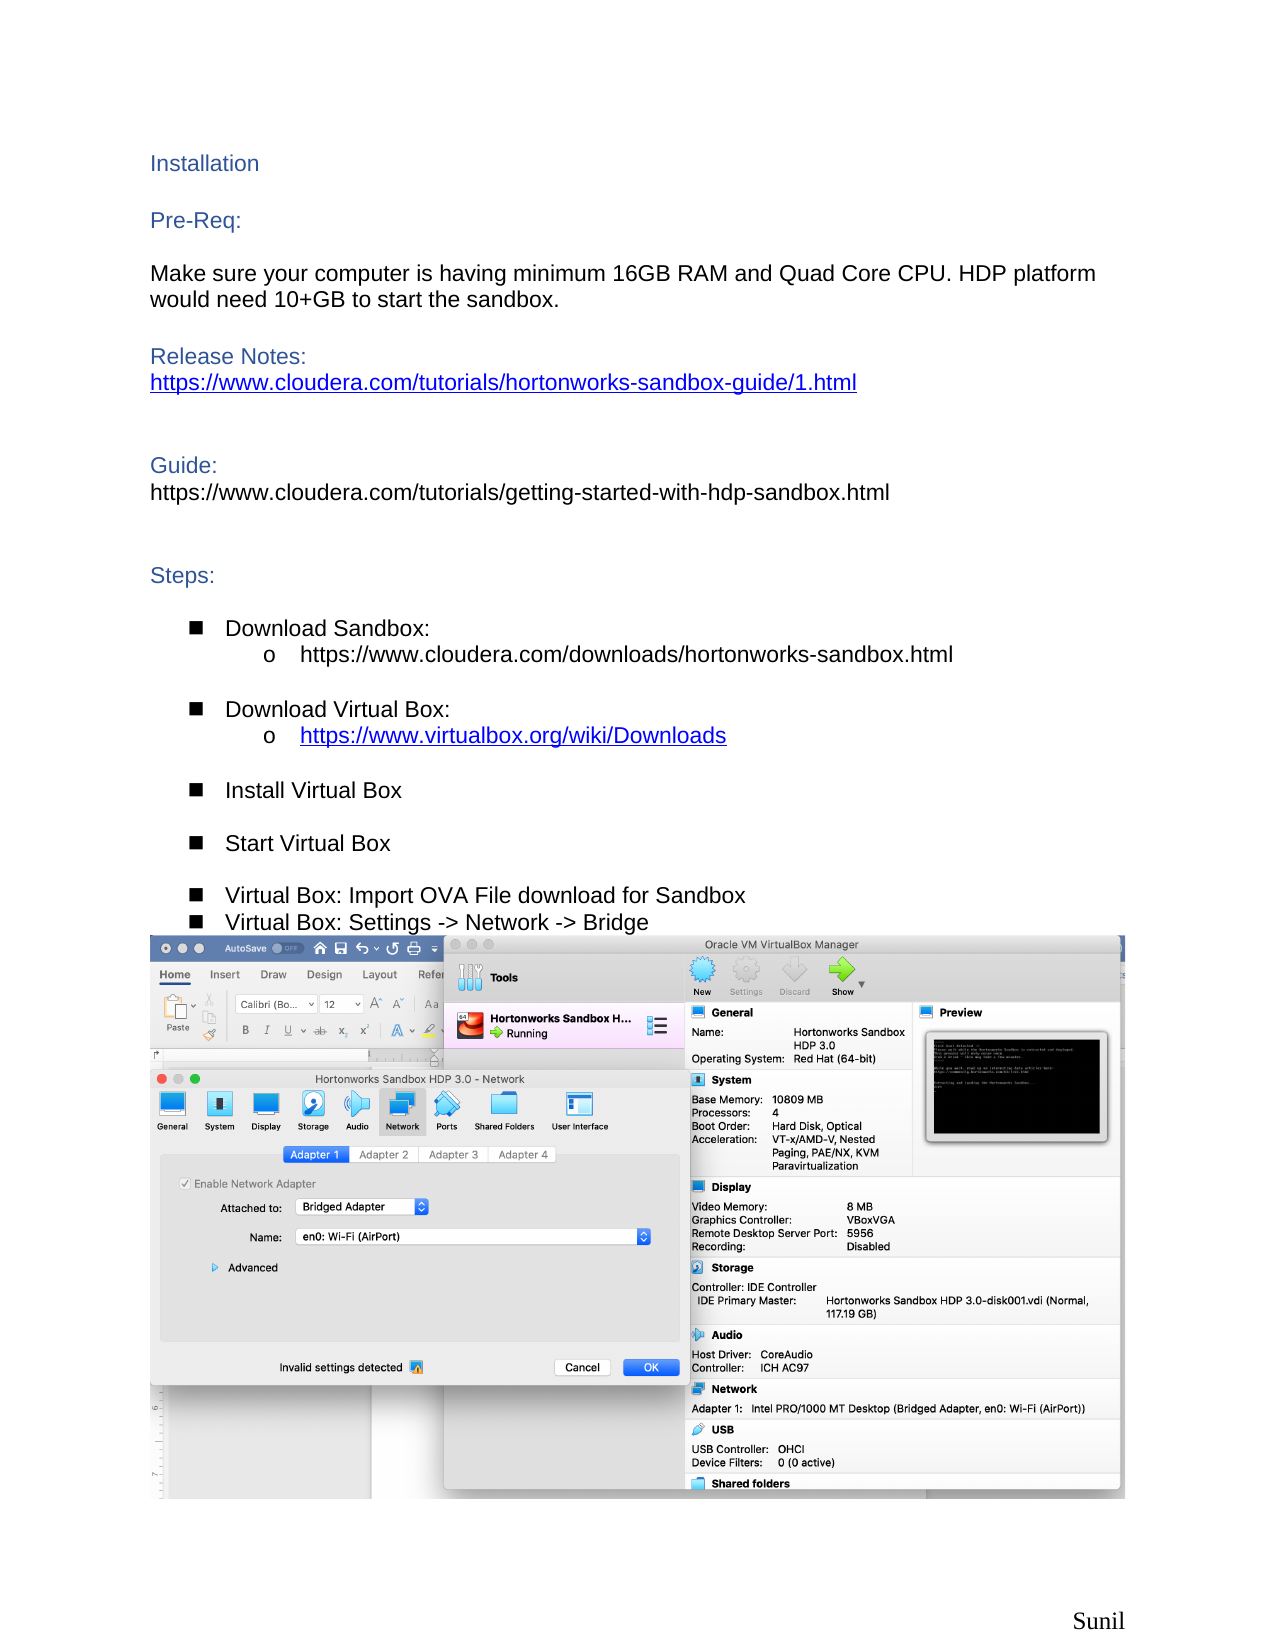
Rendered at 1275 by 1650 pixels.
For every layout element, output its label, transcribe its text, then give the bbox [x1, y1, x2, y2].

subtitle Installation [150, 150, 1125, 176]
subtitle Pre-Req: [150, 207, 1125, 233]
subtitle Steps: [150, 562, 1125, 588]
list Virtual Box: Settings -> Network -> Bridge [187, 908, 1125, 935]
list Start Virtual Box [187, 829, 1125, 856]
text https://www.cloudera.com/tutorials/hortonworks-sandbox-guide/1.html [150, 369, 1125, 396]
subtitle Guide: [150, 452, 1125, 479]
list https://www.cloudera.com/downloads/hortonworks-sandbox.html [262, 641, 1125, 669]
list Download Sandbox: [187, 615, 1125, 641]
list https://www.virtualbox.org/wiki/Downloads [262, 722, 1125, 750]
text https://www.cloudera.com/tutorials/getting-started-with-hdp-sandbox.html [150, 479, 1125, 505]
list Download Virtual Box: [187, 696, 1125, 722]
list Virtual Box: Import OVA File download for Sandbox [187, 882, 1125, 908]
list Install Virtual Box [187, 777, 1125, 803]
picture [150, 935, 1125, 1499]
text Make sure your computer is having minimum 16GB RAM and Quad Core CPU. HDP platform would need 10+GB to start the sandbox. [150, 259, 1125, 312]
subtitle Release Notes: [150, 343, 1125, 369]
